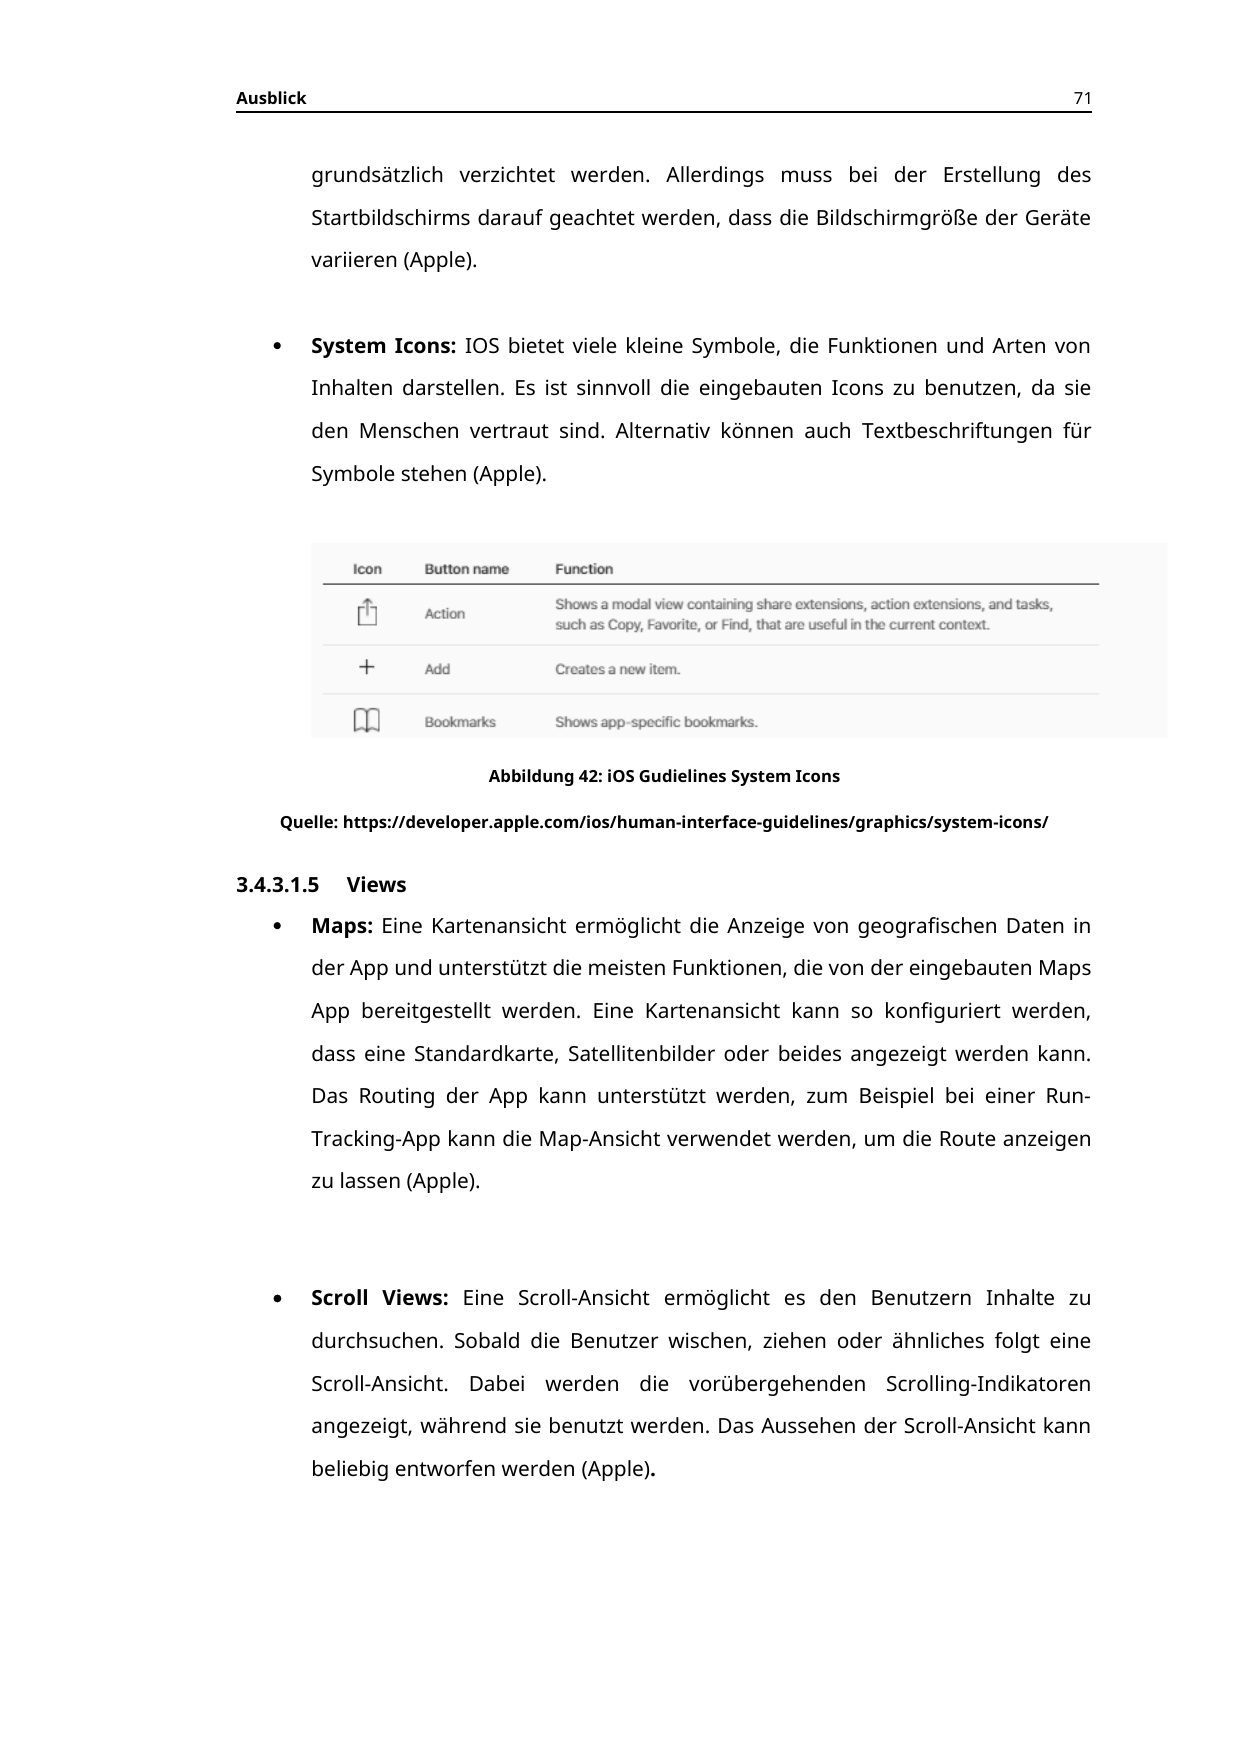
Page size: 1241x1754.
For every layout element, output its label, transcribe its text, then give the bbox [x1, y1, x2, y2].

list System Icons: IOS bietet viele kleine Symbole, die Funktionen und Arten von Inhalten darstellen. Es ist sinnvoll die eingebauten Icons zu benutzen, da sie den Menschen vertraut sind. Alternativ können auch Textbeschriftungen für Symbole stehen (Apple). [274, 331, 1092, 487]
picture [311, 543, 1168, 738]
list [274, 160, 1092, 274]
subtitle Views [236, 870, 1092, 898]
text Quelle: https://developer.apple.com/ios/human-interface-guidelines/graphics/system-icons/ [236, 811, 1092, 834]
list Scroll Views: Eine Scroll-Ansicht ermöglicht es den Benutzern Inhalte zu durchsuchen. Sobald die Benutzer wischen, ziehen oder ähnliches folgt eine Scroll-Ansicht. Dabei werden die vorübergehenden Scrolling-Indikatoren angezeigt, während sie benutzt werden. Das Aussehen der Scroll-Ansicht kann beliebig entworfen werden (Apple). [274, 1209, 1092, 1482]
list Maps: Eine Kartenansicht ermöglicht die Anzeige von geografischen Daten in der App und unterstützt die meisten Funktionen, die von der eingebauten Maps App bereitgestellt werden. Eine Kartenansicht kann so konfiguriert werden, dass eine Standardkarte, Satellitenbilder oder beides angezeigt werden kann. Das Routing der App kann unterstützt werden, zum Beispiel bei einer Run-Tracking-App kann die Map-Ansicht verwendet werden, um die Route anzeigen zu lassen (Apple). [274, 911, 1092, 1195]
